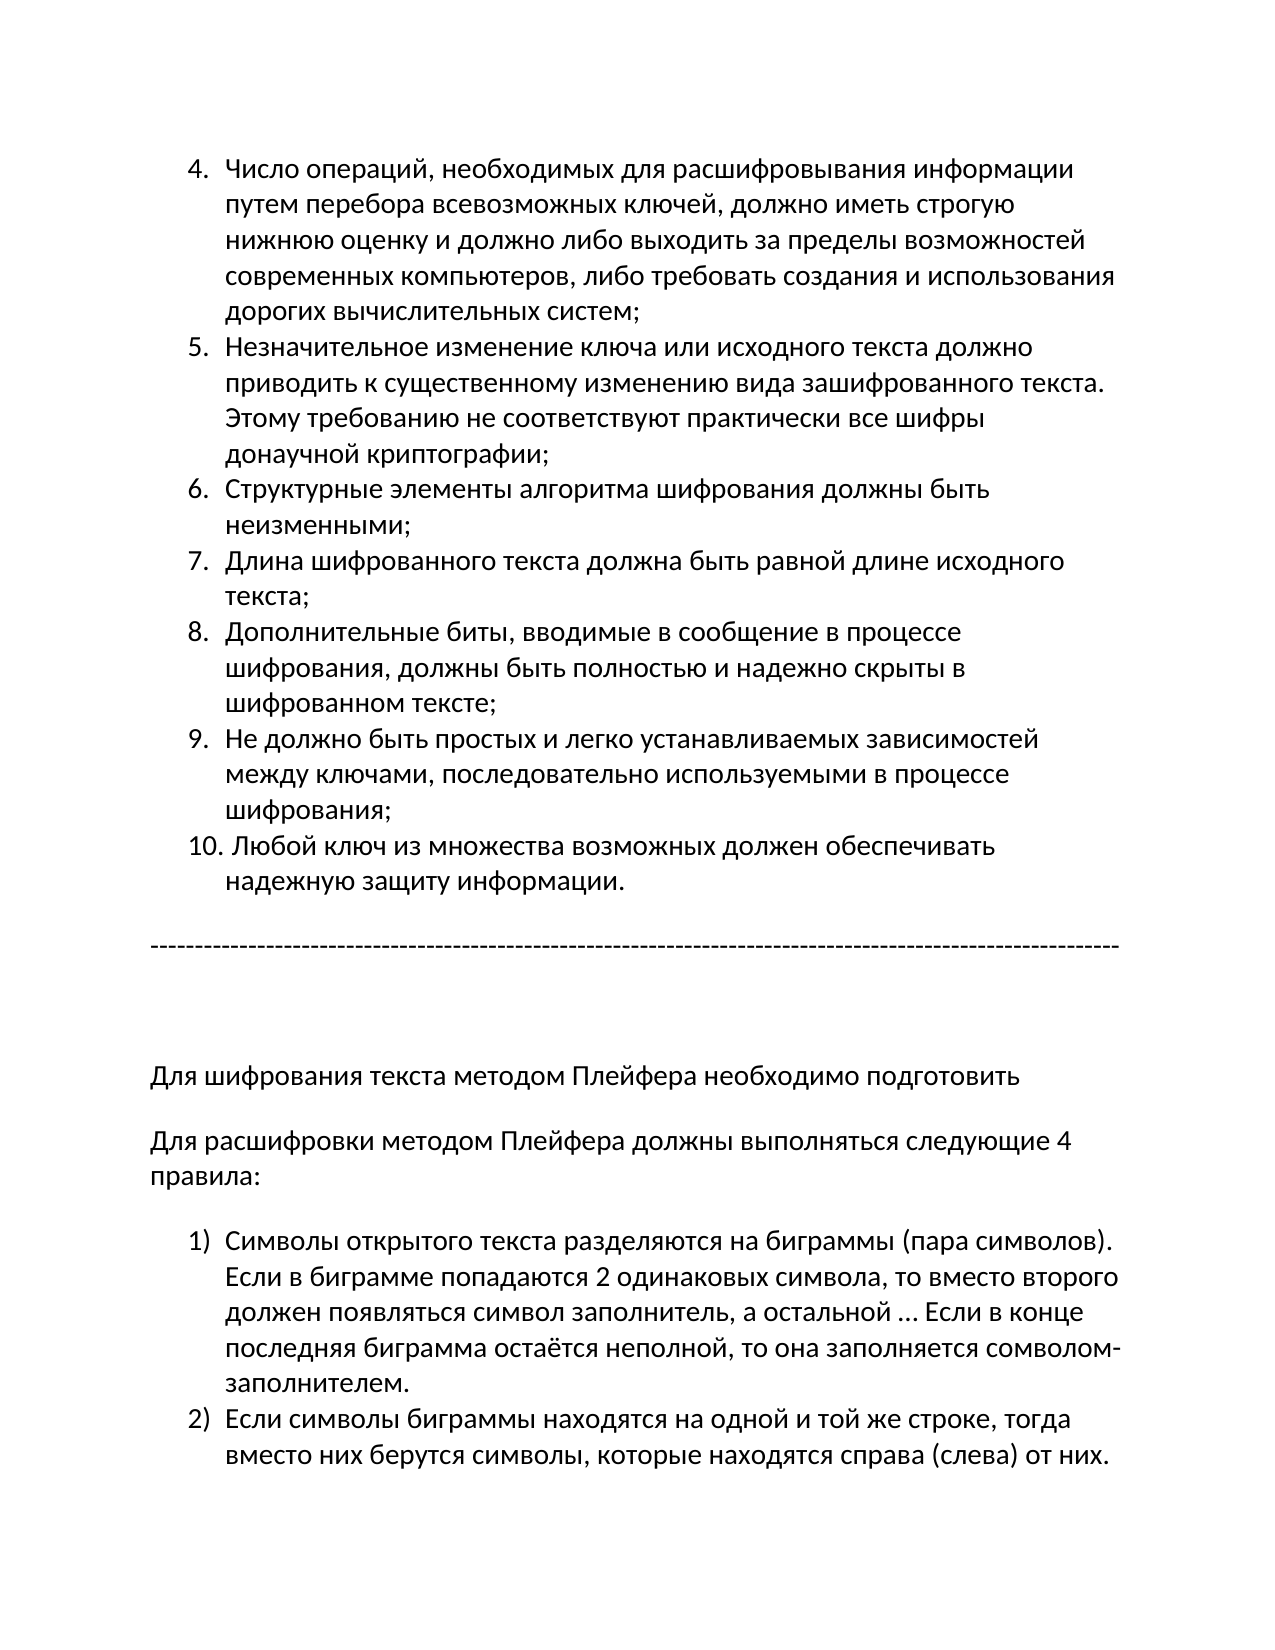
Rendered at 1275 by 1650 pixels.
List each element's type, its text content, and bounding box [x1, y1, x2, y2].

list Любой ключ из множества возможных должен обеспечивать надежную защиту информации. [187, 1238, 1125, 1309]
list Незначительное изменение ключа или исходного текста должно приводить к существенному изменению вида зашифрованного текста. Этому требованию не соответствуют практически все шифры донаучной криптографии; [187, 594, 1125, 736]
list Не должно быть простых и легко устанавливаемых зависимостей между ключами, последовательно используемыми в процессе шифрования; [187, 1102, 1125, 1209]
list Число операций, необходимых для расшифровывания информации путем перебора всевозможных ключей, должно иметь строгую нижнюю оценку и должно либо выходить за пределы возможностей современных компьютеров, либо требовать создания и использования дорогих вычислительных систем; [187, 386, 1125, 564]
list Шифр должен быть стойким даже в случае, если нарушителю известно достаточно большое количество исходных данных и соответствующих им зашифрованных данных; [187, 250, 1125, 357]
list Зашифрованное сообщение должно поддаваться чтению только при наличии ключа; [187, 150, 1125, 221]
list Дополнительные биты, вводимые в сообщение в процессе шифрования, должны быть полностью и надежно скрыты в шифрованном тексте; [187, 966, 1125, 1073]
text ------------------------------------------------------------------------------------------------------------- [150, 1339, 1125, 1374]
list Структурные элементы алгоритма шифрования должны быть неизменными; [187, 765, 1125, 837]
list Длина шифрованного текста должна быть равной длине исходного текста; [187, 866, 1125, 937]
